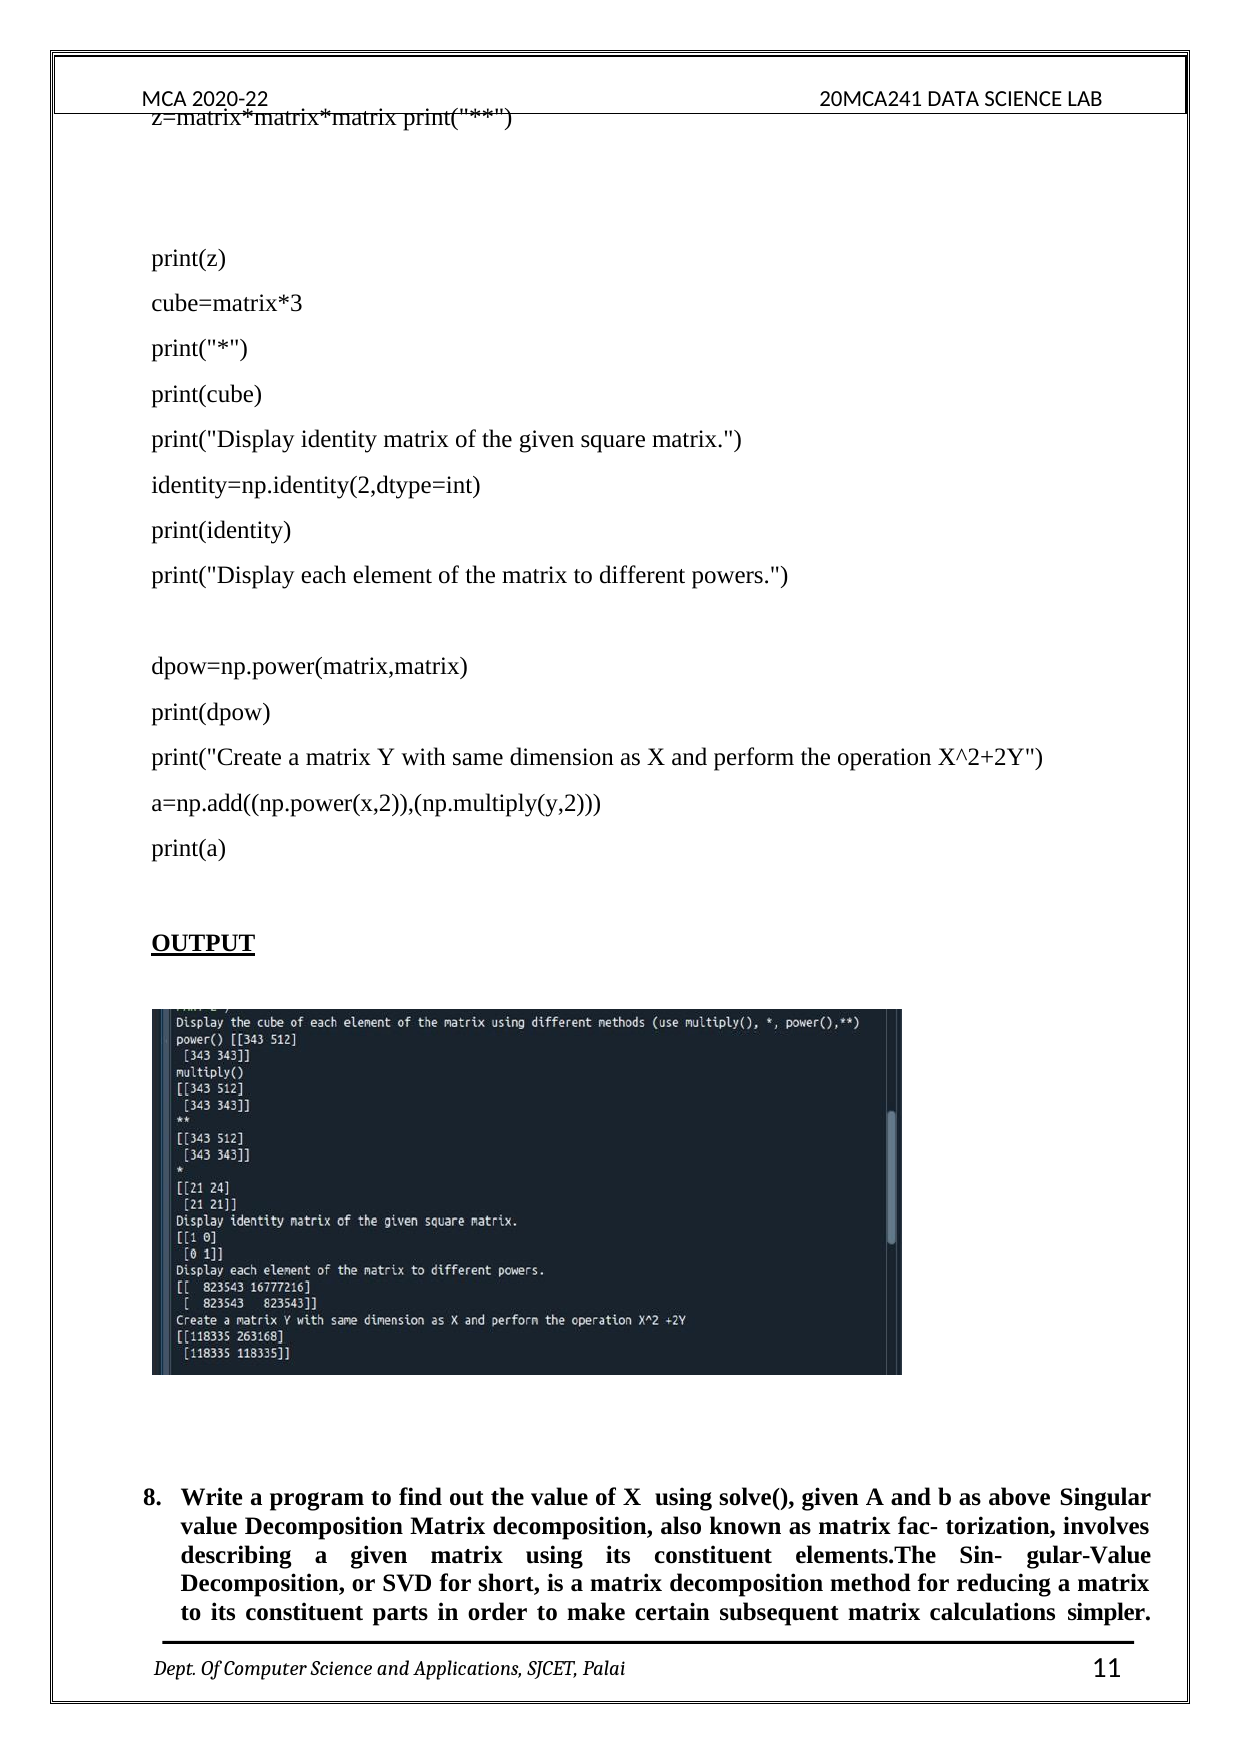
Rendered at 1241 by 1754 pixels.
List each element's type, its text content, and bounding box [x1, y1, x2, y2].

text print(z) [151, 243, 1165, 271]
text cube=matrix*3 [151, 288, 1165, 317]
text print(dpow) [151, 697, 1165, 726]
text print("Create a matrix Y with same dimension as X and perform the operation X^2+2Y") [151, 742, 1165, 771]
picture [152, 1009, 902, 1375]
text print("Display each element of the matrix to different powers.") [151, 561, 1165, 589]
text print(cube) [151, 379, 1165, 408]
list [143, 1482, 1151, 1626]
text print("Display identity matrix of the given square matrix.") [151, 424, 1165, 453]
text identity=np.identity(2,dtype=int) [151, 470, 1165, 498]
text z=matrix*matrix*matrix print("**") [151, 102, 1165, 131]
text dpow=np.power(matrix,matrix) [151, 651, 1165, 680]
text print(a) [151, 833, 1165, 862]
text print(identity) [151, 515, 1165, 544]
text print("*") [151, 333, 1165, 362]
text a=np.add((np.power(x,2)),(np.multiply(y,2))) [151, 788, 1165, 816]
text OUTPUT [151, 928, 1165, 957]
